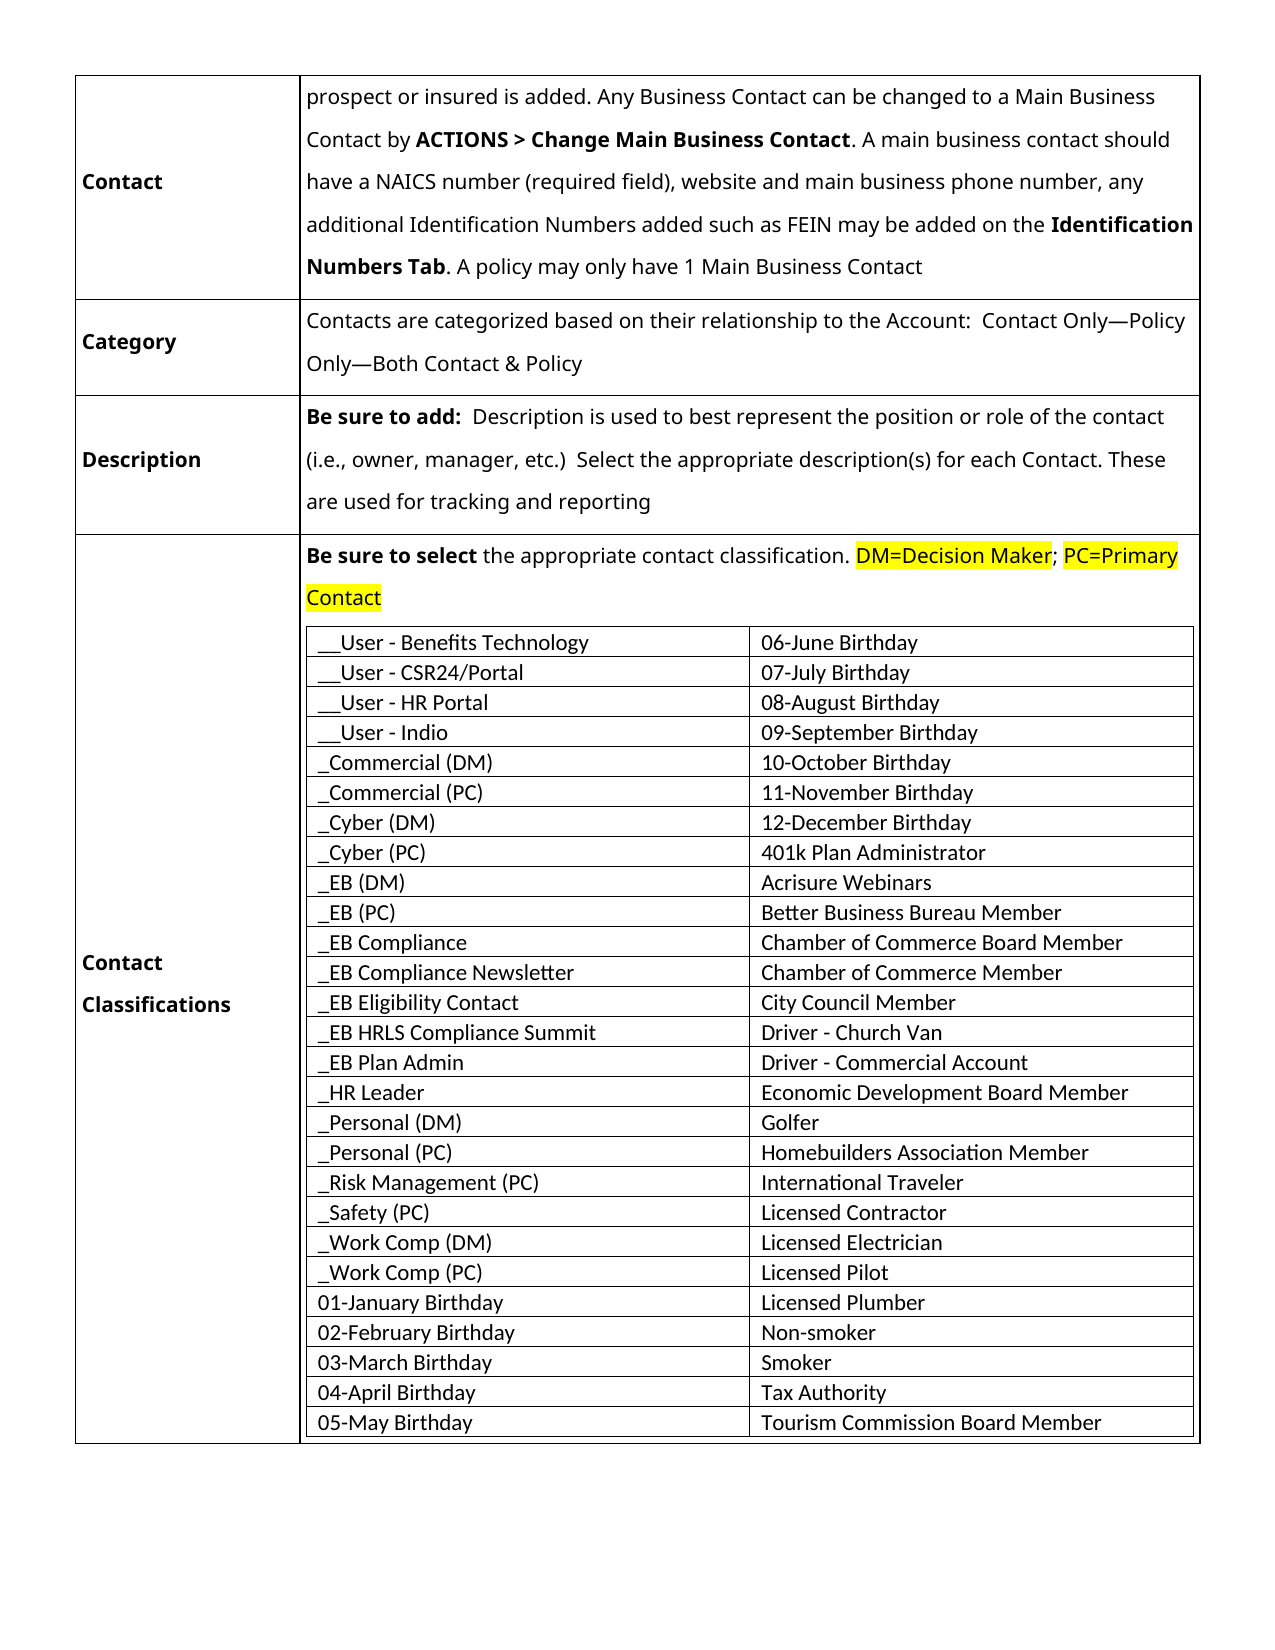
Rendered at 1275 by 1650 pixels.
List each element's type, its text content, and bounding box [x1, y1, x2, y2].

table_cell Category [76, 300, 299, 395]
table_cell Be sure to select the appropriate contact classification. DM=Decision Maker; PC=Primary Contact [301, 535, 1199, 1443]
table_cell Contacts are categorized based on their relationship to the Account: Contact Only—Policy Only—Both Contact & Policy [301, 300, 1199, 395]
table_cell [301, 76, 1199, 299]
table_cell Contact Classifications [76, 535, 299, 1443]
table_cell Description [76, 396, 299, 534]
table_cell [76, 76, 299, 299]
table_cell Be sure to add: Description is used to best represent the position or role of the contact (i.e., owner, manager, etc.) Select the appropriate description(s) for each Contact. These are used for tracking and reporting [301, 396, 1199, 534]
